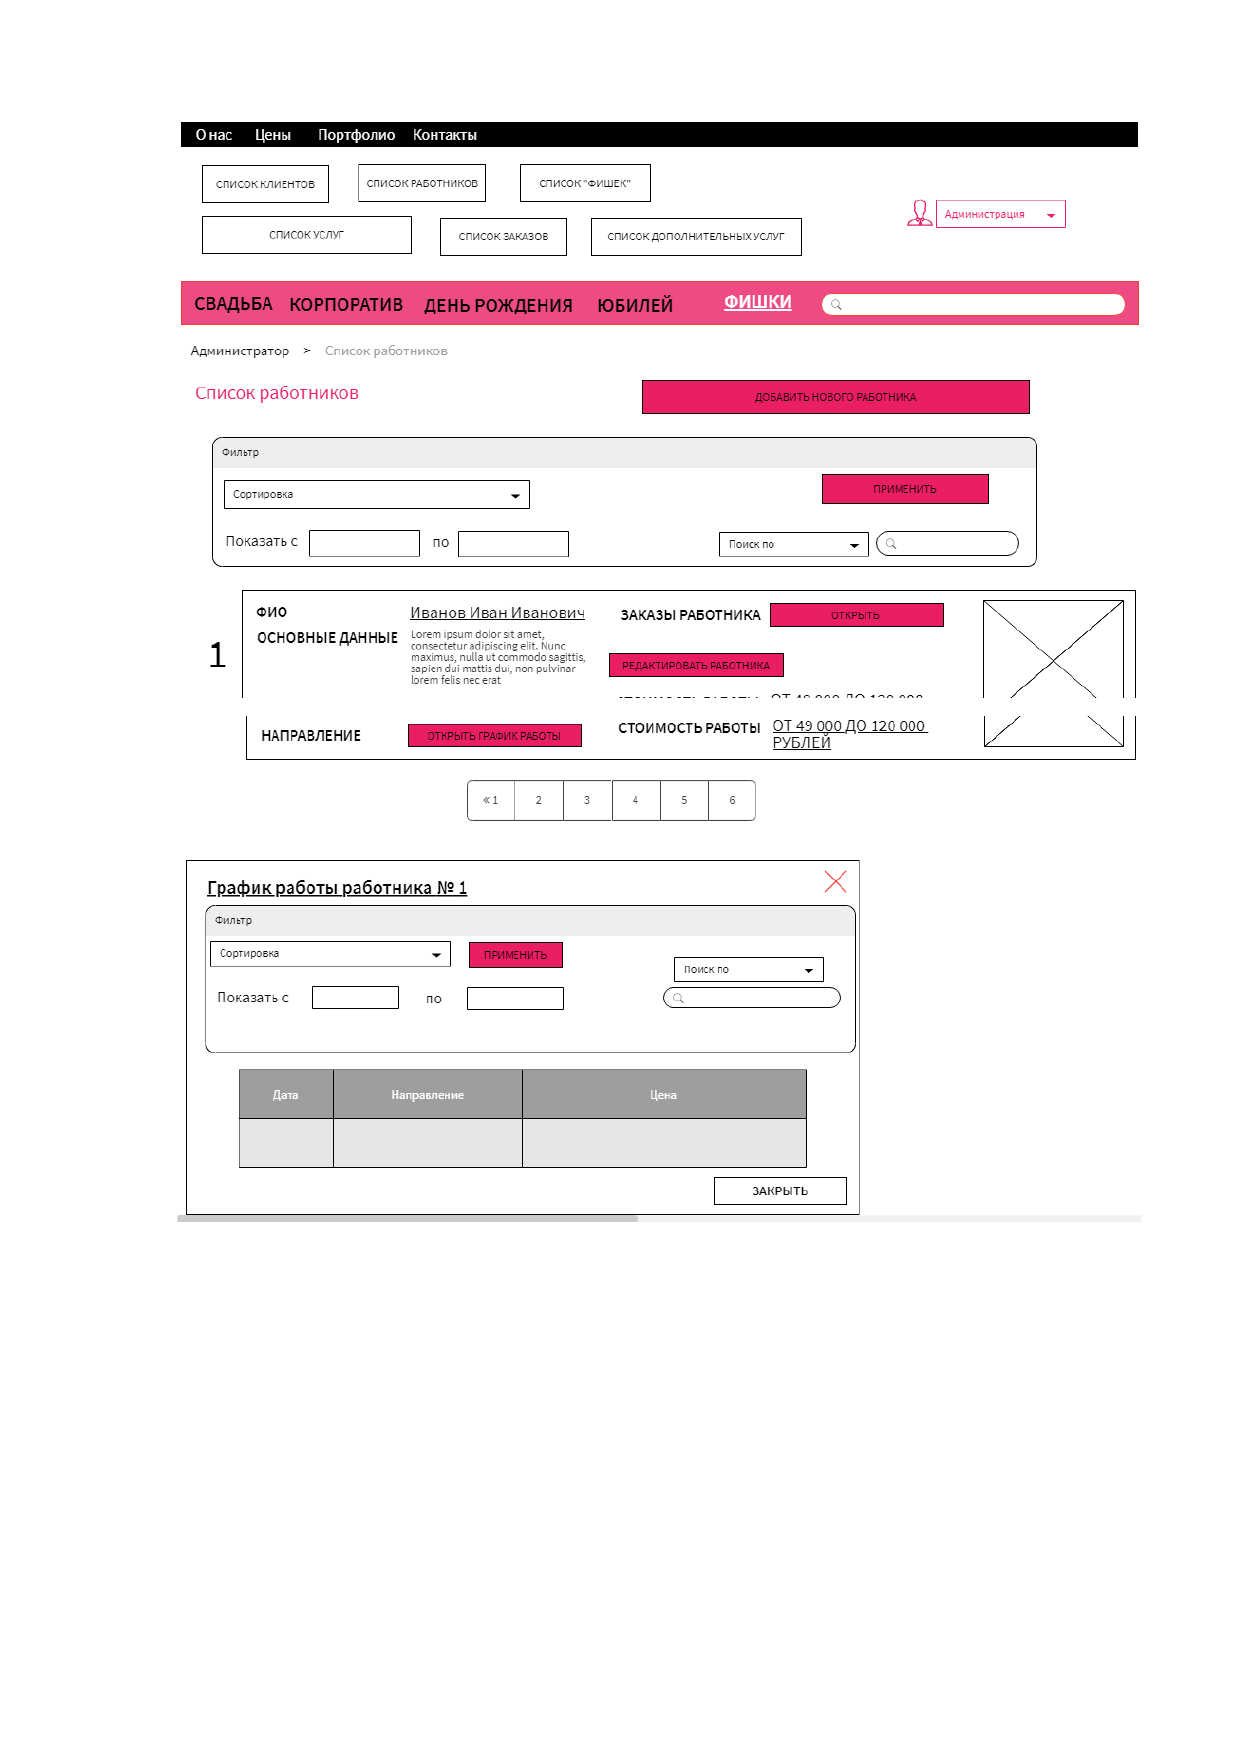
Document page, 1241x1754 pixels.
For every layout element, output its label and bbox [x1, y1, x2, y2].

picture [177, 118, 1142, 698]
picture [177, 716, 1142, 1222]
